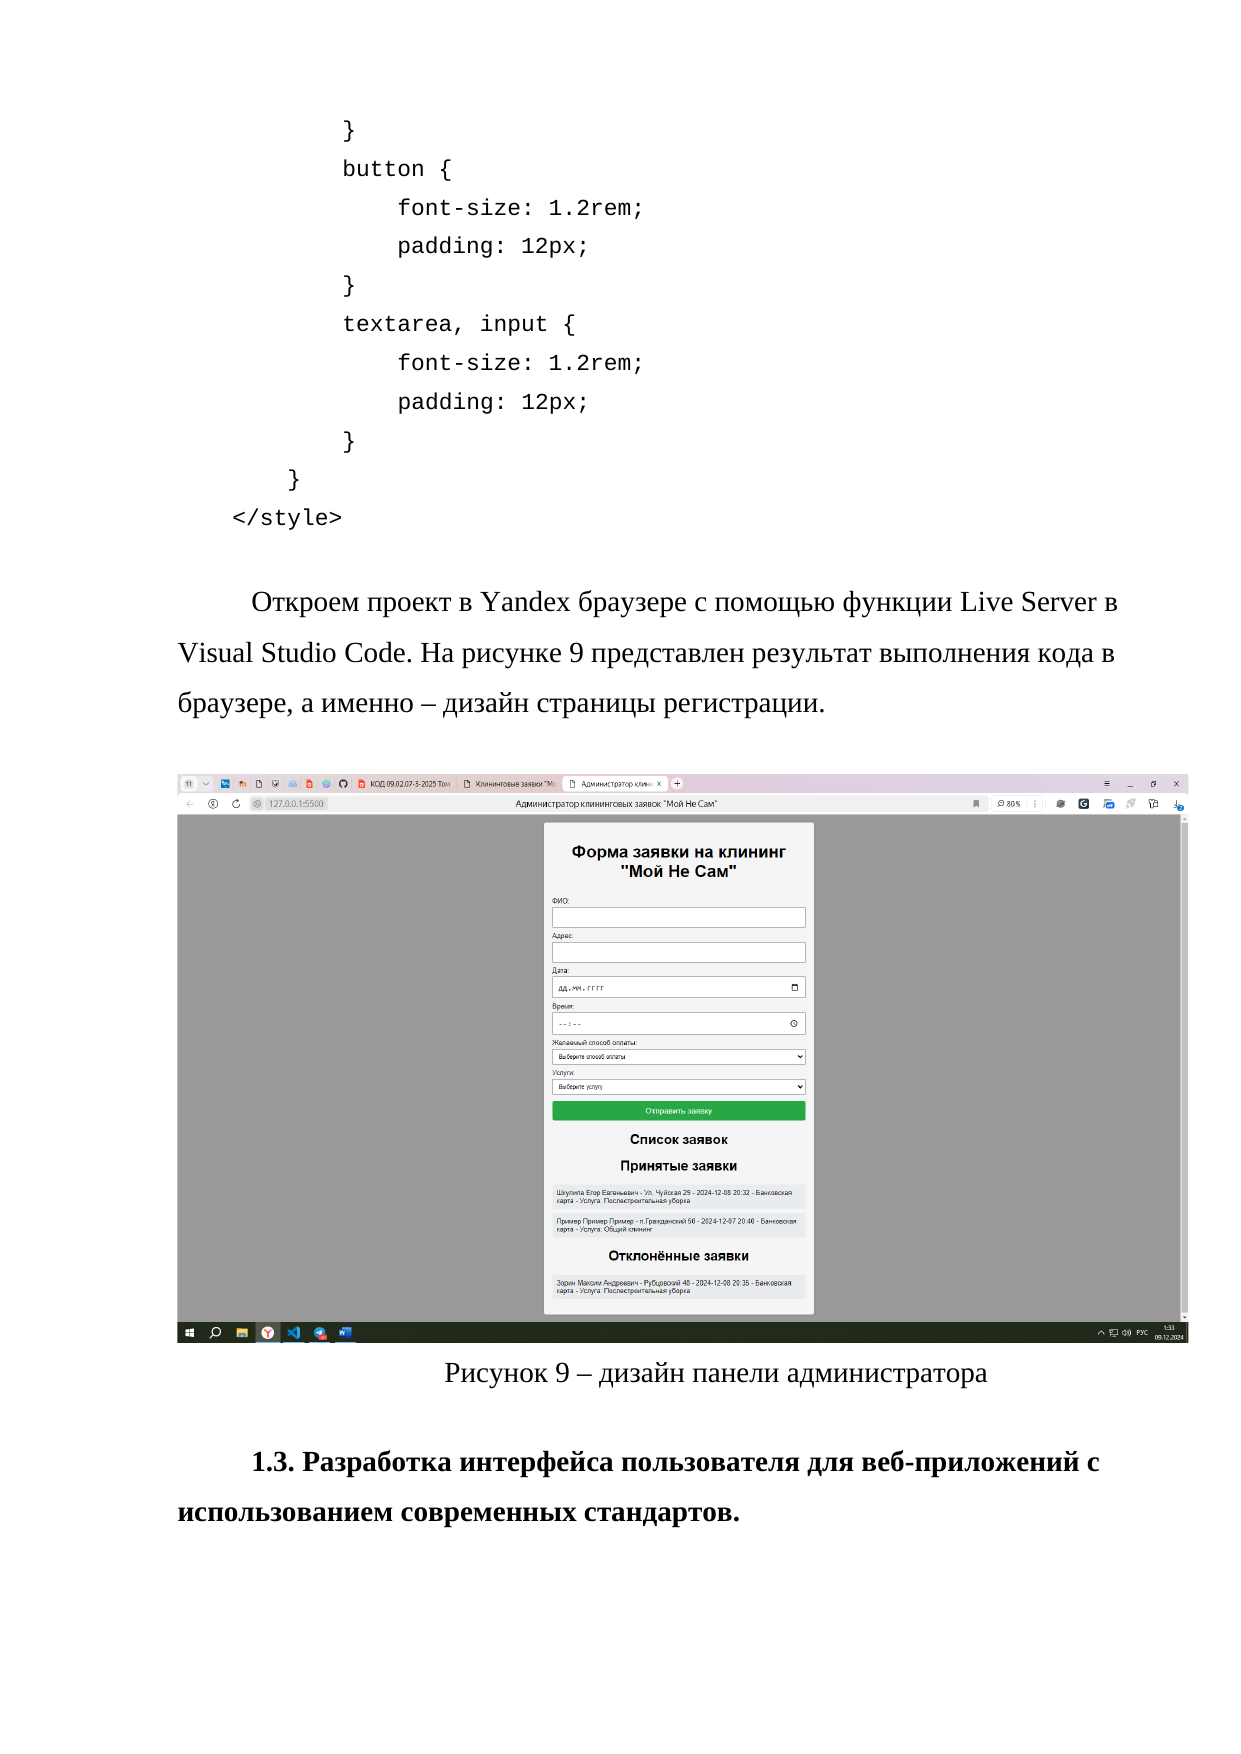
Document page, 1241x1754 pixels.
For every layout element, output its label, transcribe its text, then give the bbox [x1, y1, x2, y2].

text padding: 12px; [177, 235, 1181, 261]
text </style> [177, 507, 1181, 533]
text } [177, 429, 1181, 455]
text button { [177, 157, 1181, 183]
text } [177, 273, 1181, 299]
subtitle 1.3. Разработка интерфейса пользователя для веб-приложений с [177, 1444, 1181, 1478]
text Откроем проект в Yandex браузере с помощью функции Live Server в Visual Studio Code. На рисунке 9 представлен результат выполнения кода в браузере, а именно – дизайн страницы регистрации. [177, 584, 1181, 718]
text textarea, input { [177, 312, 1181, 338]
text } [177, 468, 1181, 494]
text padding: 12px; [177, 390, 1181, 416]
text font-size: 1.2rem; [177, 351, 1181, 377]
text font-size: 1.2rem; [177, 196, 1181, 222]
text использованием современных стандартов. [177, 1494, 1181, 1528]
text Рисунок 9 – дизайн панели администратора [177, 1355, 1181, 1388]
picture [177, 774, 1189, 1343]
text } [177, 118, 1181, 144]
